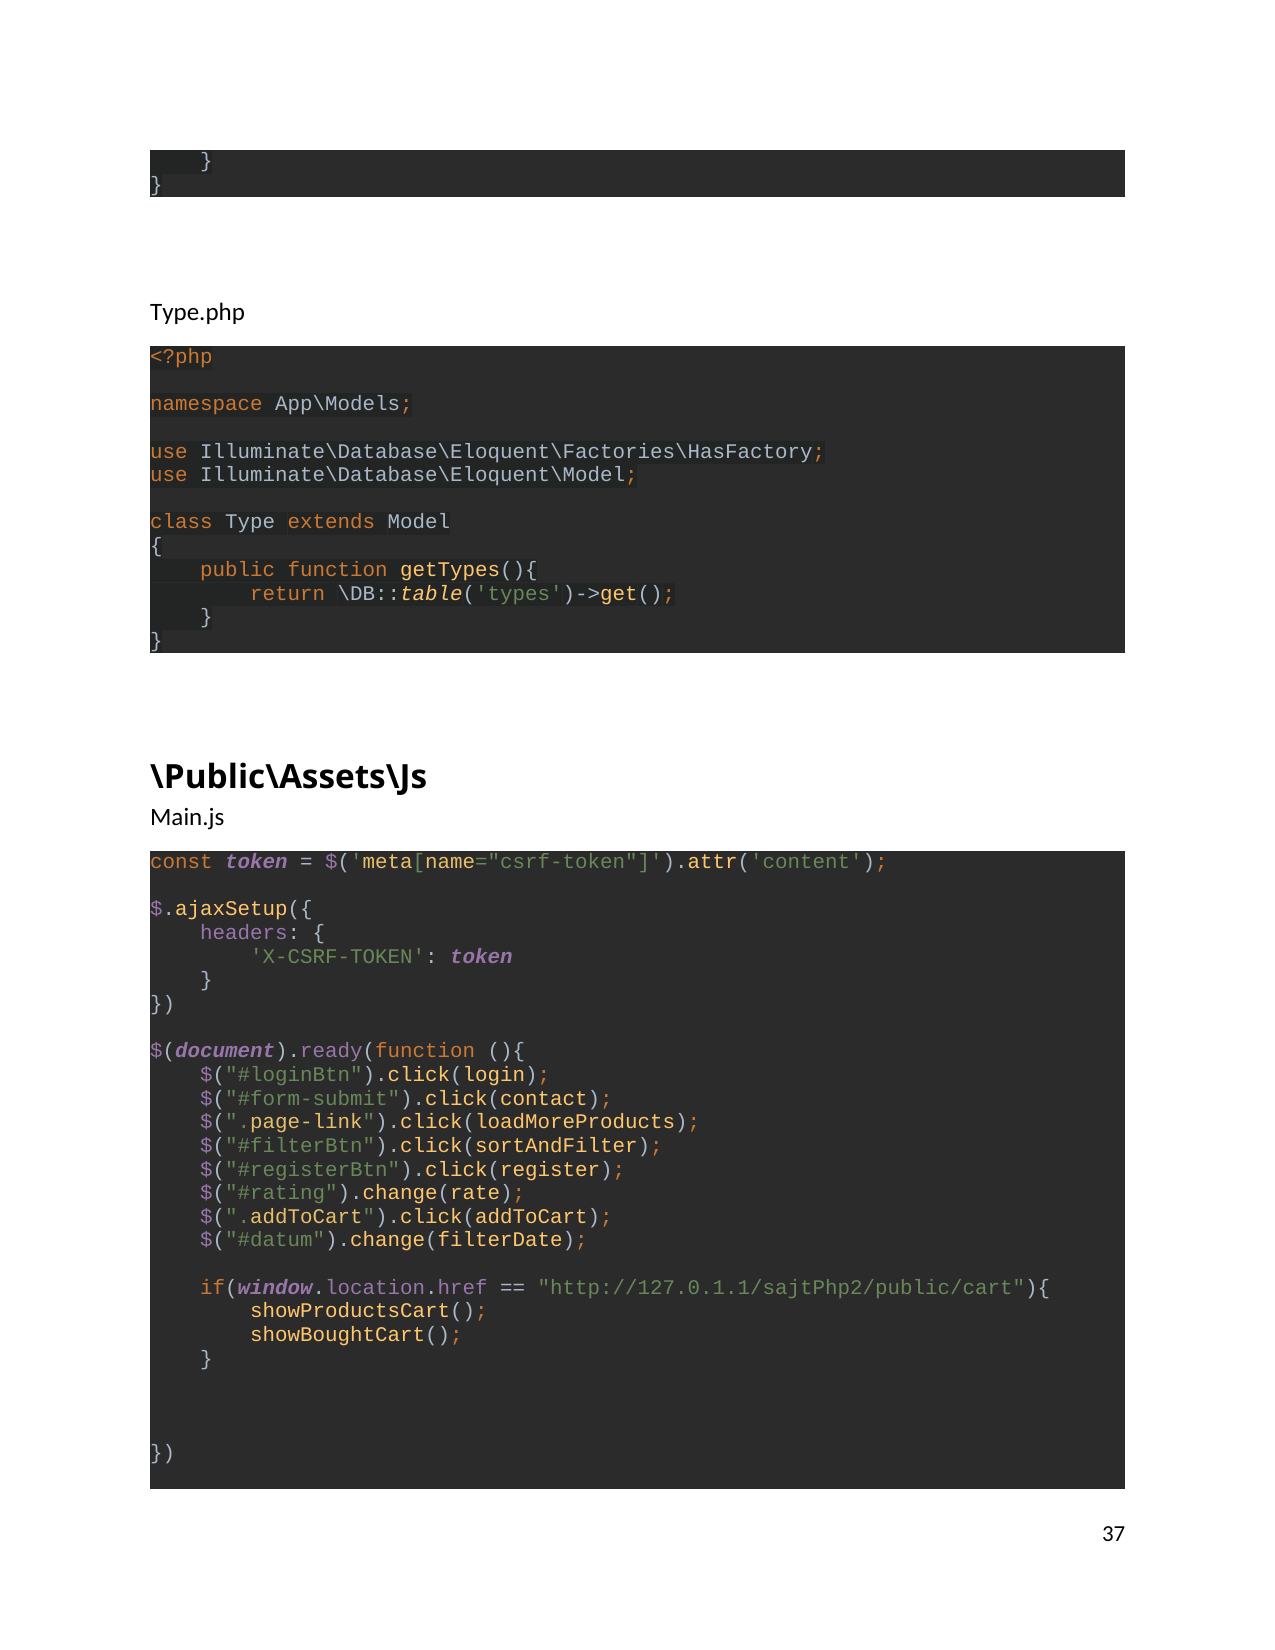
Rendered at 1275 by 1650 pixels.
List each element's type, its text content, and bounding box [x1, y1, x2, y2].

text <?php namespace App\Models; use Illuminate\Database\Eloquent\Factories\HasFactory; use Illuminate\Database\Eloquent\Model; class Type extends Model { public function getTypes(){ return \DB::table('types')->get(); } } [150, 346, 1125, 653]
subtitle \Public\Assets\Js [150, 753, 1125, 798]
text Type.php [150, 296, 1125, 327]
text Main.js [150, 802, 1125, 832]
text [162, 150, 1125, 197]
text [150, 851, 1125, 1489]
